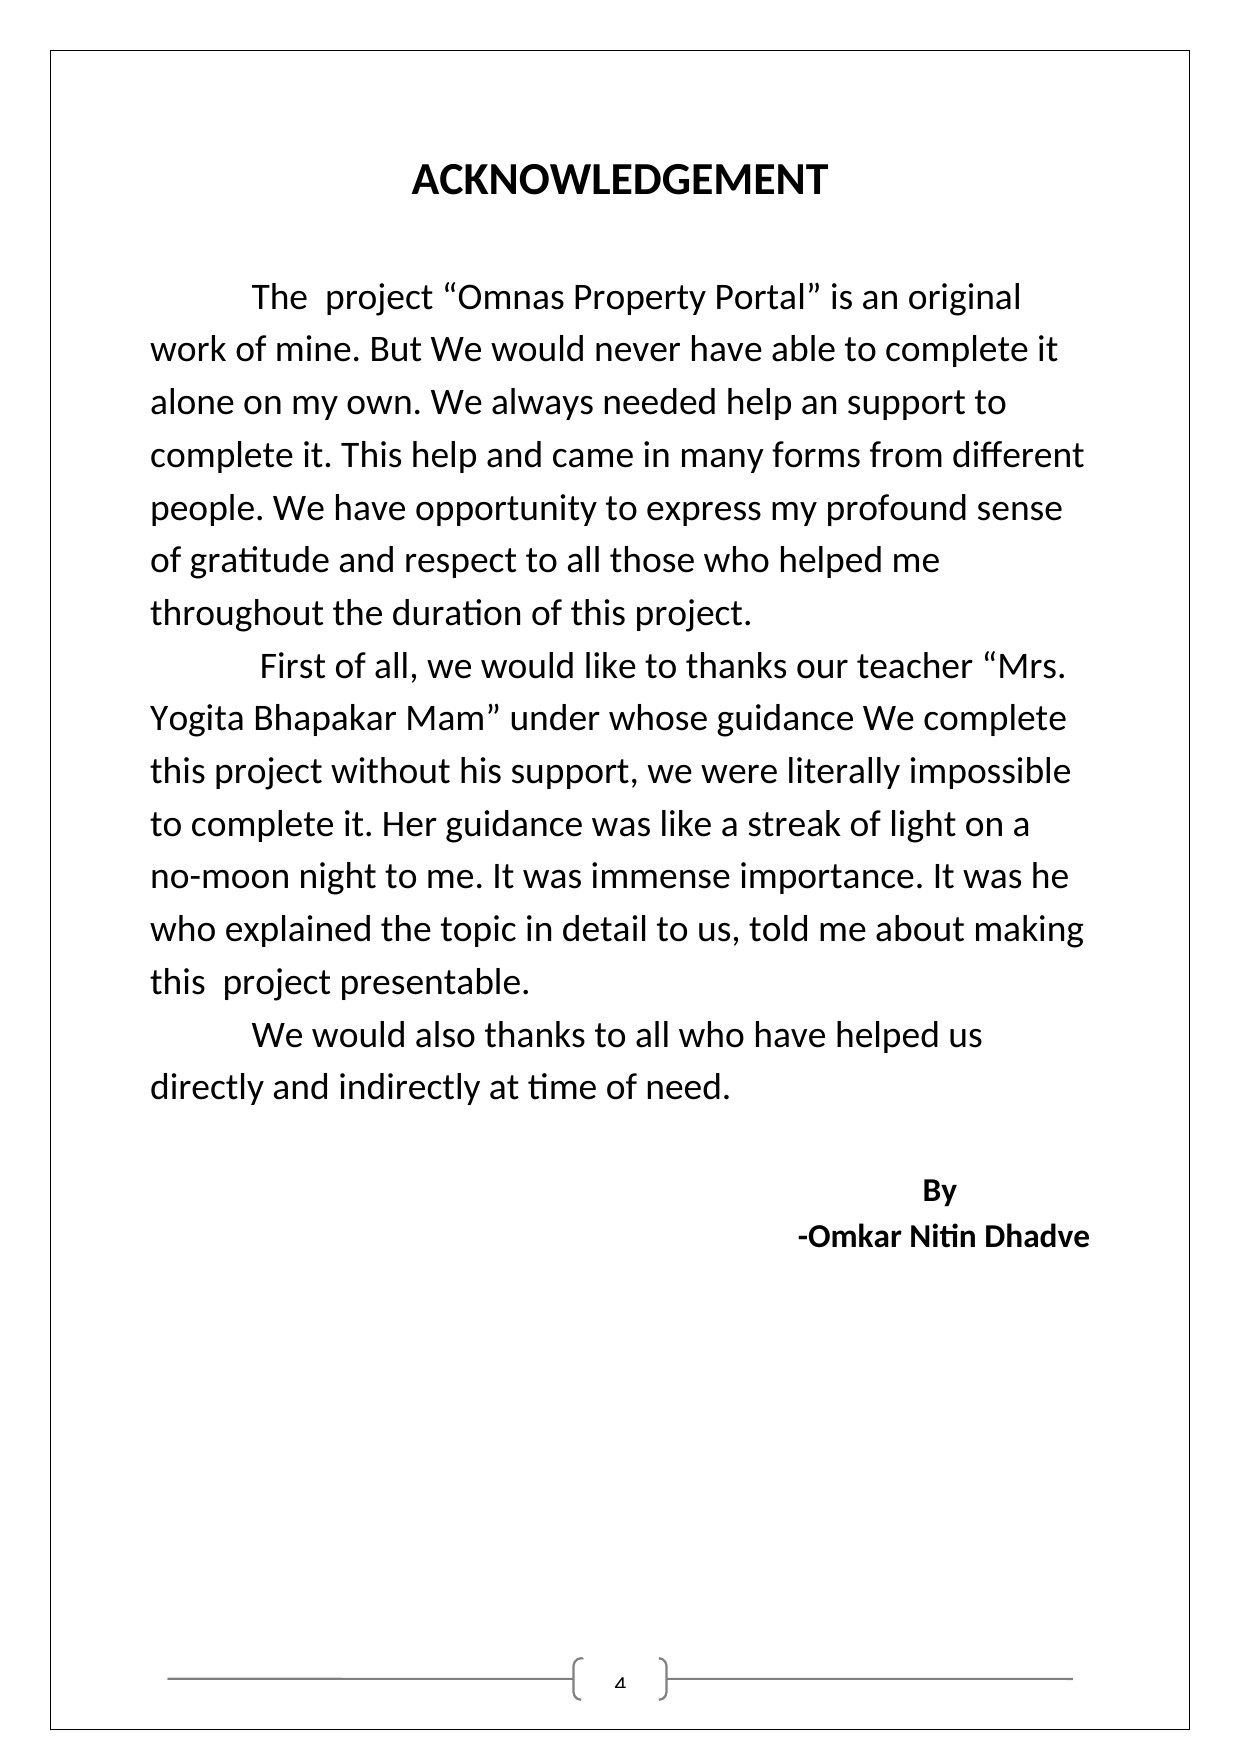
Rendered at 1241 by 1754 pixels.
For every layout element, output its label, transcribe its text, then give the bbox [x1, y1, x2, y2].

text -Omkar Nitin Dhadve [150, 1216, 1090, 1256]
text By [150, 1169, 1090, 1209]
text First of all, we would like to thanks our teacher “Mrs. Yogita Bhapakar Mam” under whose guidance We complete this project without his support, we were literally impossible to complete it. Her guidance was like a streak of light on a no-moon night to me. It was immense importance. It was he who explained the topic in detail to us, told me about making this project presentable. [150, 642, 1090, 1004]
text ACKNOWLEDGEMENT [150, 150, 1090, 206]
text The project “Omnas Property Portal” is an original work of mine. But We would never have able to complete it alone on my own. We always needed help an support to complete it. This help and came in many forms from different people. We have opportunity to express my profound sense of gratitude and respect to all those who helped me throughout the duration of this project. [150, 273, 1090, 635]
text We would also thanks to all who have helped us directly and indirectly at time of need. [150, 1011, 1090, 1109]
